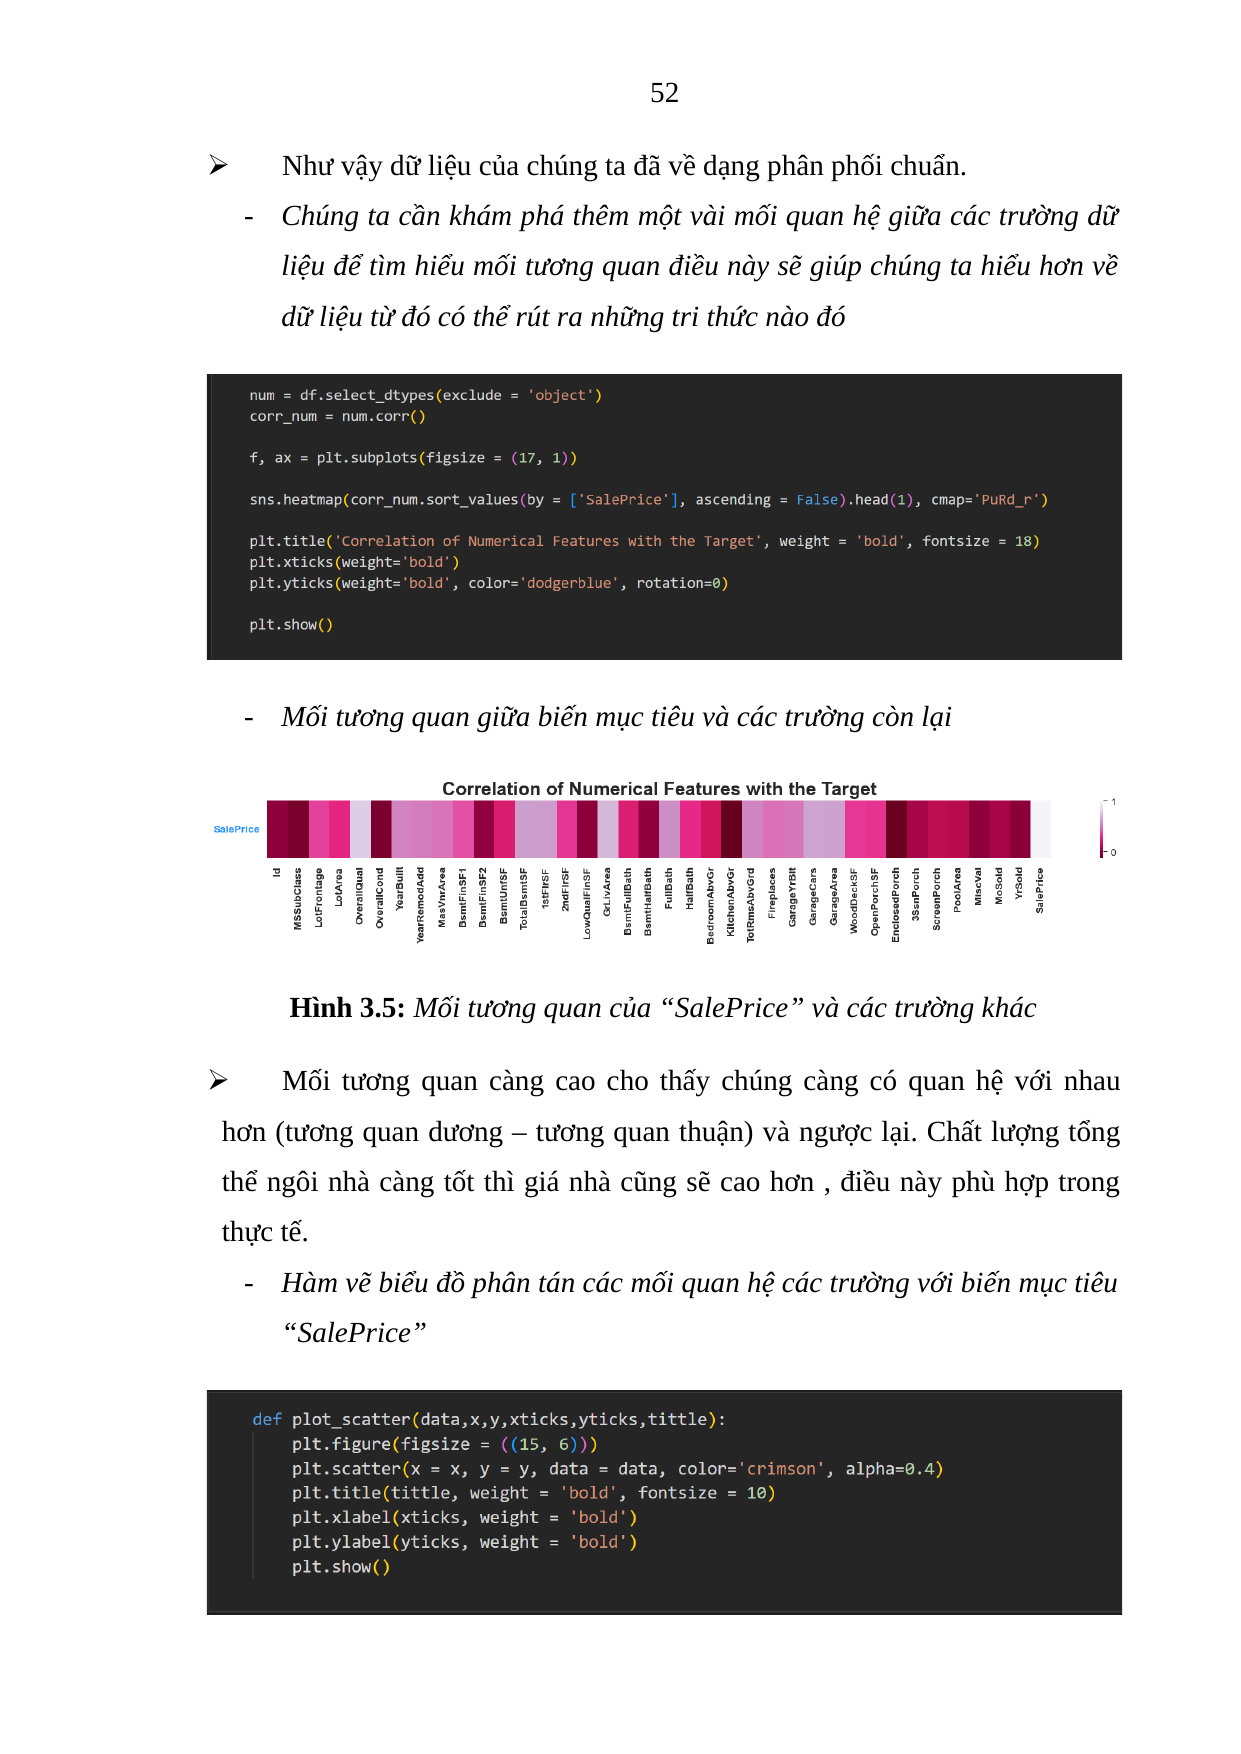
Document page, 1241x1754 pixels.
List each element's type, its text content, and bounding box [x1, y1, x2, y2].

picture [206, 374, 1123, 660]
picture [206, 1390, 1123, 1615]
text Mối tương quan của “SalePrice” và các trường khác [207, 990, 1122, 1023]
text Hàm vẽ biểu đồ phân tán các mối quan hệ các trường với biến mục tiêu “SalePrice” [244, 1265, 1122, 1349]
text Chúng ta cần khám phá thêm một vài mối quan hệ giữa các trường dữ liệu để tìm hiểu mối tương quan điều này sẽ giúp chúng ta hiểu hơn về dữ liệu từ đó có thể rút ra những tri thức nào đó [244, 198, 1122, 332]
picture [206, 774, 1123, 950]
text Như vậy dữ liệu của chúng ta đã về dạng phân phối chuẩn. [207, 148, 1122, 181]
text Mối tương quan giữa biến mục tiêu và các trường còn lại [244, 699, 1122, 733]
text Mối tương quan càng cao cho thấy chúng càng có quan hệ với nhau hơn (tương quan dương – tương quan thuận) và ngược lại. Chất lượng tổng thể ngôi nhà càng tốt thì giá nhà cũng sẽ cao hơn , điều này phù hợp trong thực tế. [207, 1063, 1122, 1248]
